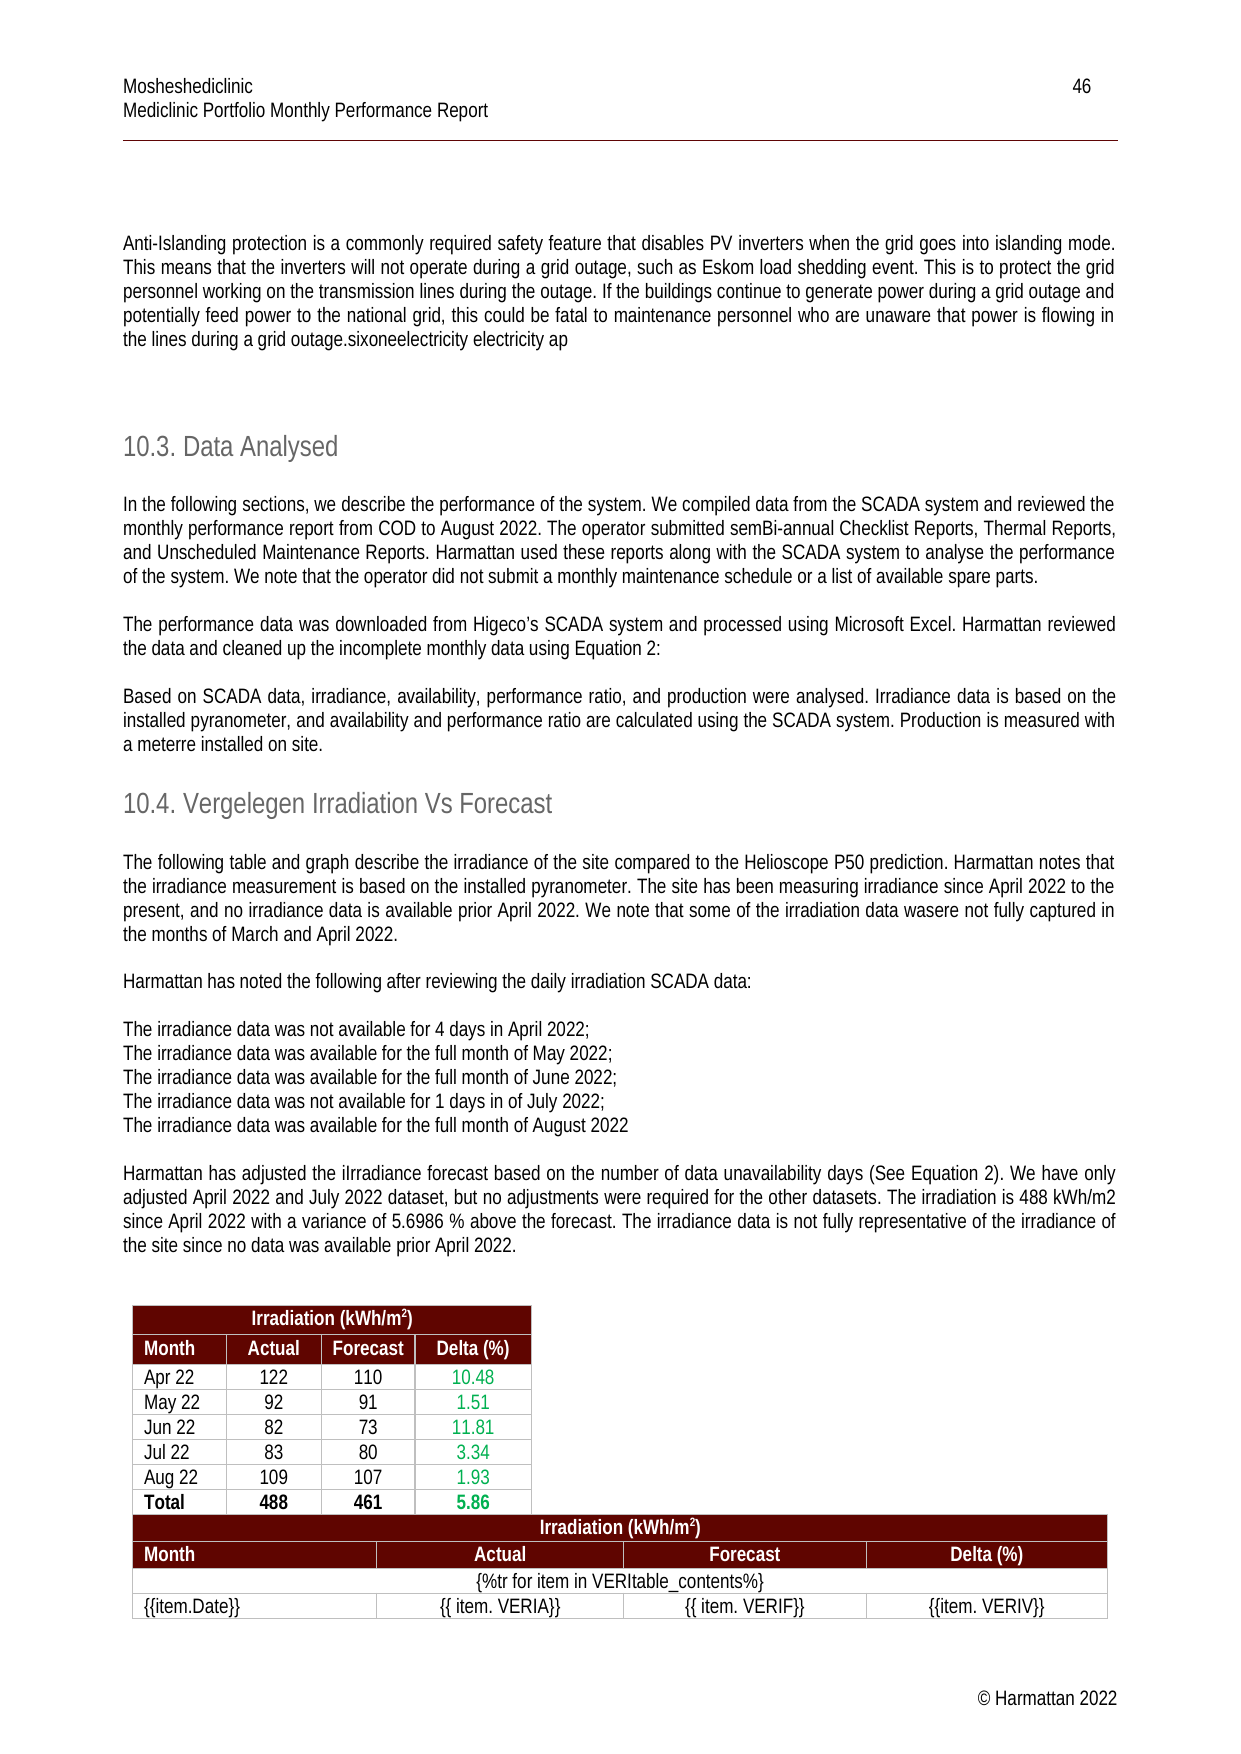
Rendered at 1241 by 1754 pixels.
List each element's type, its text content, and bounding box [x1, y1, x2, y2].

table_cell [227, 1390, 321, 1414]
table_cell [227, 1415, 321, 1439]
table_cell [133, 1415, 226, 1439]
table_cell [867, 1542, 1107, 1568]
text The following table and graph describe the irradiance of the site compared to the Helioscope P50 prediction. Harmattan notes that the irradiance measurement is based on the installed pyranometer. [123, 850, 1117, 946]
table_cell [133, 1594, 376, 1618]
table_cell [227, 1465, 321, 1489]
table_cell [322, 1415, 414, 1439]
table_cell [416, 1440, 531, 1464]
table_cell [227, 1365, 321, 1389]
table_cell [133, 1465, 226, 1489]
table_cell [377, 1542, 623, 1568]
table_cell [416, 1415, 531, 1439]
table_cell [416, 1390, 531, 1414]
table_cell [322, 1390, 414, 1414]
table_cell [227, 1335, 321, 1364]
table_cell [133, 1365, 226, 1389]
table_cell [624, 1542, 866, 1568]
table_cell [377, 1594, 623, 1618]
table_cell [322, 1440, 414, 1464]
table_cell [322, 1465, 414, 1489]
table_cell [867, 1594, 1107, 1618]
table_cell [416, 1335, 531, 1364]
table_cell [133, 1515, 1107, 1541]
table_cell [227, 1440, 321, 1464]
table_cell [133, 1335, 226, 1364]
table_cell [416, 1465, 531, 1489]
table_cell [322, 1490, 414, 1514]
table_cell [322, 1335, 414, 1364]
table_cell [416, 1365, 531, 1389]
table_cell [624, 1594, 866, 1618]
subtitle Vergelegen Irradiation Vs Forecast [123, 786, 1117, 819]
table_cell [227, 1490, 321, 1514]
table_cell [322, 1365, 414, 1389]
text Harmattan has adjusted the rradiance forecast based on the number of data unavailability days (See Equation 2). We have only adjusted April 2022 and July 2022 dataset, but no adjustments were required for the other datasets. The irradiation is 488 kWh/m2 since April 2022 with a variance of 5. % above the forecast. The irradiance data is not representative of the irradiance of the site since no data was available prior April 2022. [123, 1161, 1117, 1257]
table_cell [133, 1440, 226, 1464]
table_cell [133, 1542, 376, 1568]
table_cell [133, 1569, 1107, 1593]
table_cell [133, 1490, 226, 1514]
table_cell [133, 1390, 226, 1414]
table_header [133, 1306, 531, 1334]
table_cell [416, 1490, 531, 1514]
